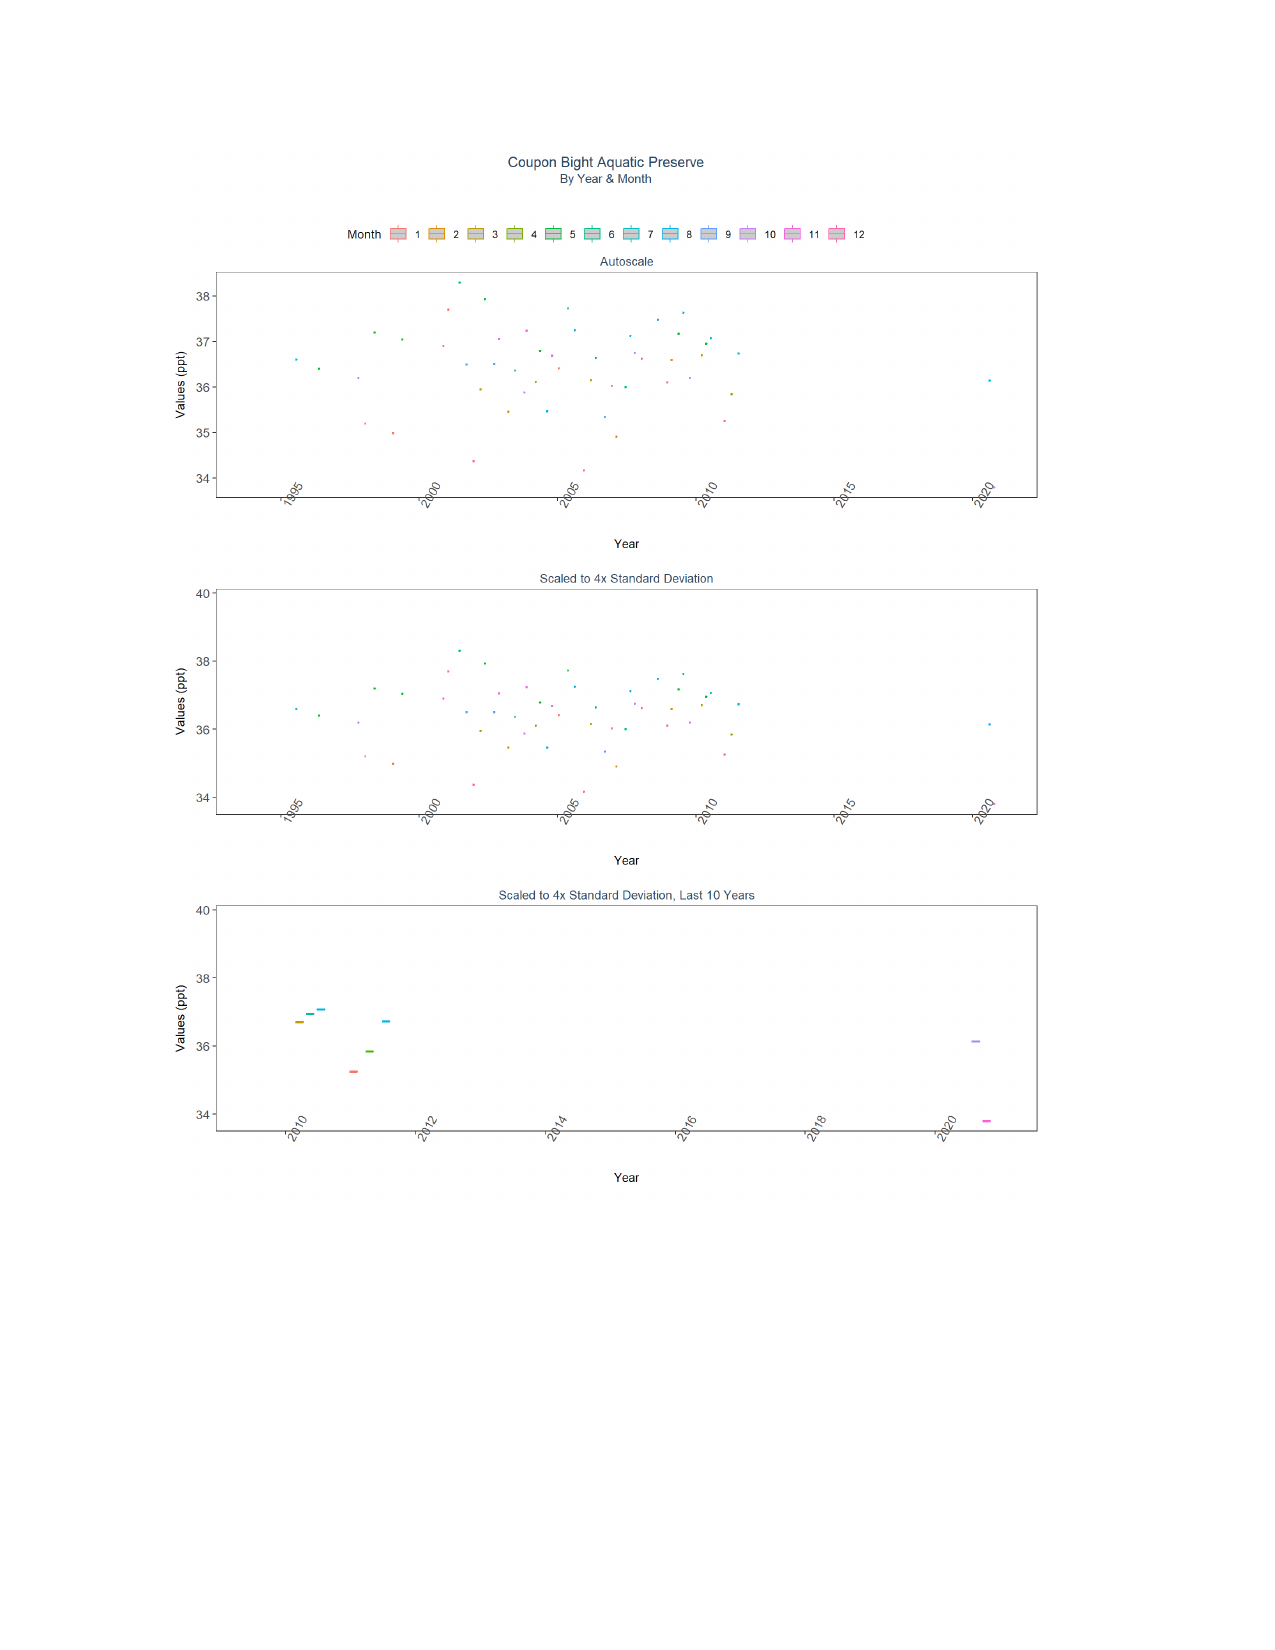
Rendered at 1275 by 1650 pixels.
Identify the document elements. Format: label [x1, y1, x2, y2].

picture [168, 150, 1044, 1200]
